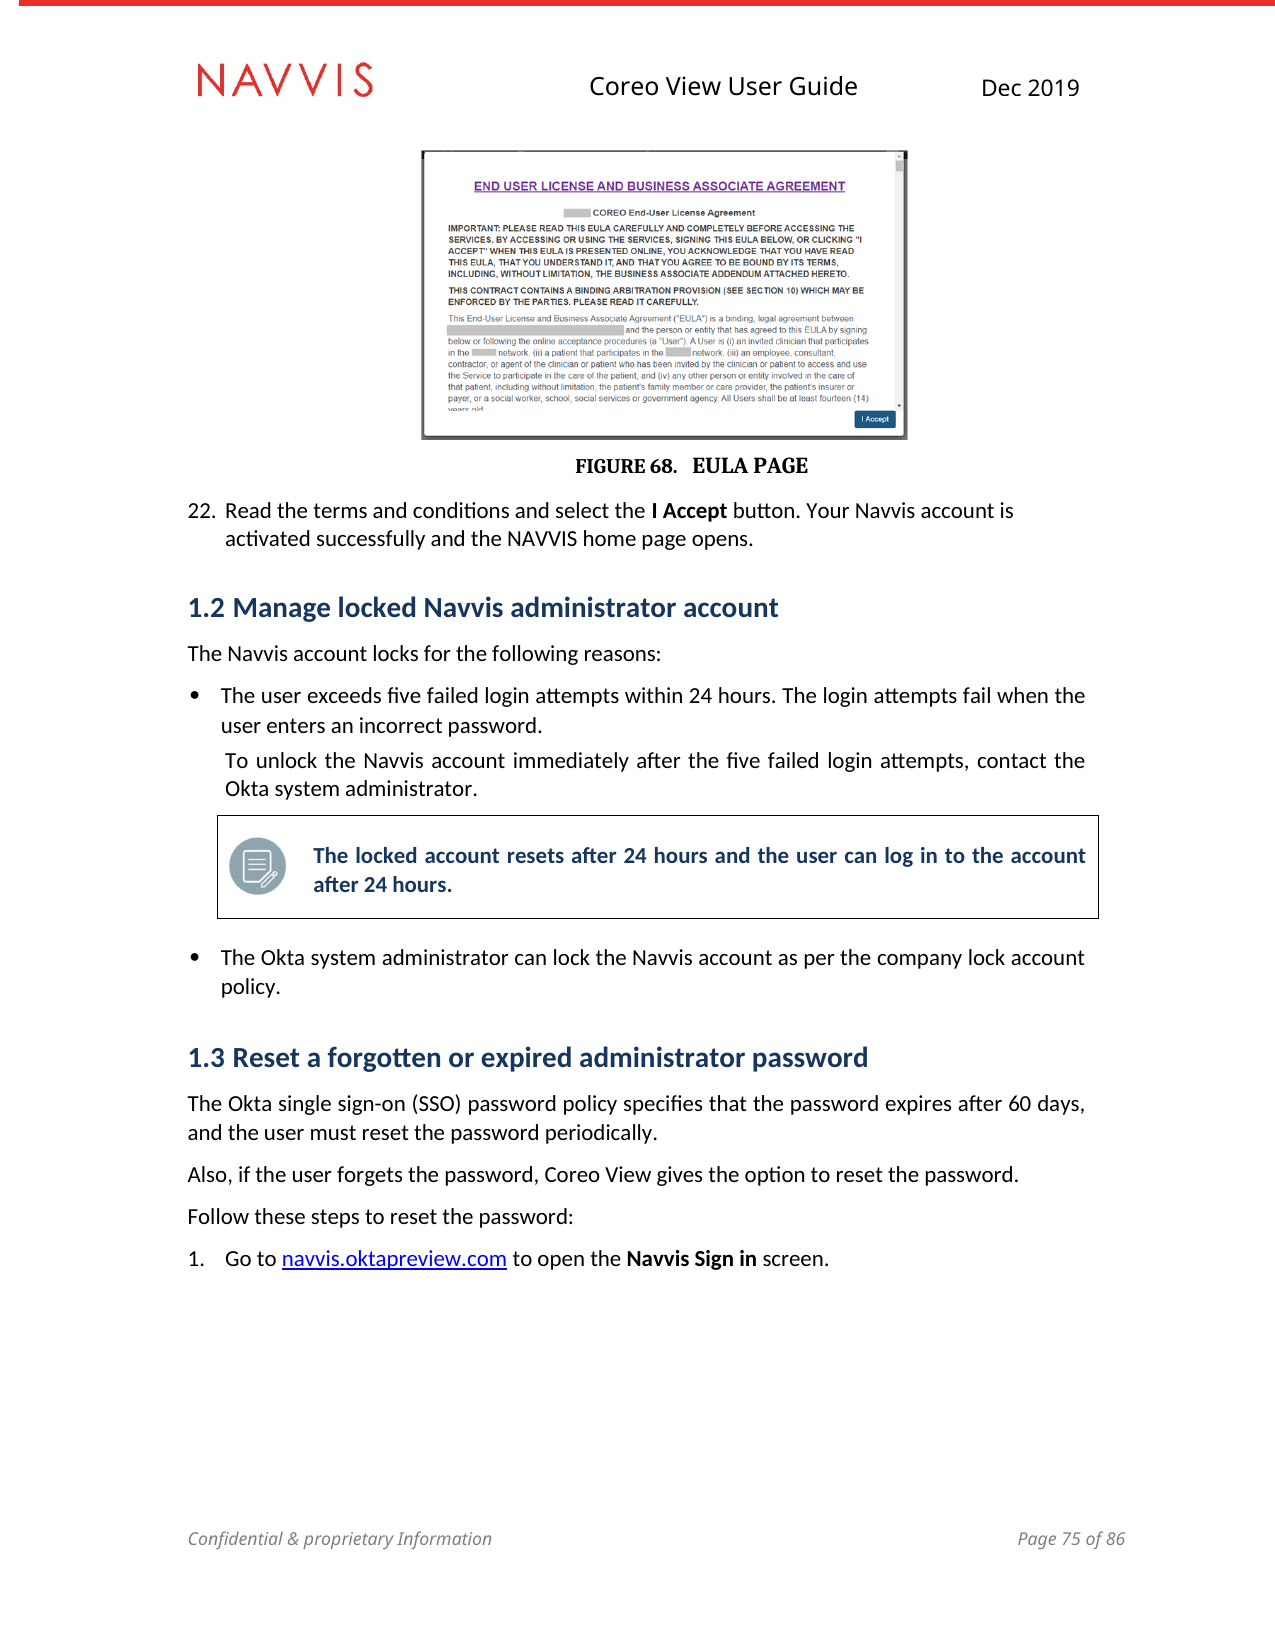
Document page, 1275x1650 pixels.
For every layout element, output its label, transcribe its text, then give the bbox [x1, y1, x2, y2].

text The Navvis account locks for the following reasons: [187, 639, 1087, 668]
table_header [218, 816, 302, 918]
picture [420, 150, 909, 441]
picture [187, 55, 383, 104]
text The Okta single sign-on (SSO) password policy specifies that the password expires after 60 days, and the user must reset the password periodically. [187, 1089, 1087, 1146]
text Follow these steps to reset the password: [187, 1202, 1087, 1230]
text EULA PAGE [296, 453, 1087, 479]
text The Okta system administrator can lock the Navvis account as per the company lock account policy. [191, 943, 1087, 1000]
table_header The locked account resets after 24 hours and the user can log in to the account after 24 hours. [302, 816, 1098, 918]
text To unlock the Navvis account immediately after the five failed login attempts, contact the Okta system administrator. [225, 746, 1087, 802]
subtitle Reset a forgotten or expired administrator password [187, 1039, 1087, 1074]
list Read the terms and conditions and select the I Accept button. Your Navvis account is activated successfully and the NAVVIS home page opens. [187, 496, 1087, 552]
picture [228, 837, 287, 896]
text The user exceeds five failed login attempts within 24 hours. The login attempts fail when the user enters an incorrect password. [191, 681, 1087, 739]
list Go to navvis.oktapreview.com to open the Navvis Sign in screen. [187, 1244, 1087, 1272]
subtitle Manage locked Navvis administrator account [187, 589, 1087, 625]
text Also, if the user forgets the password, Coreo View gives the option to reset the password. [187, 1160, 1087, 1188]
